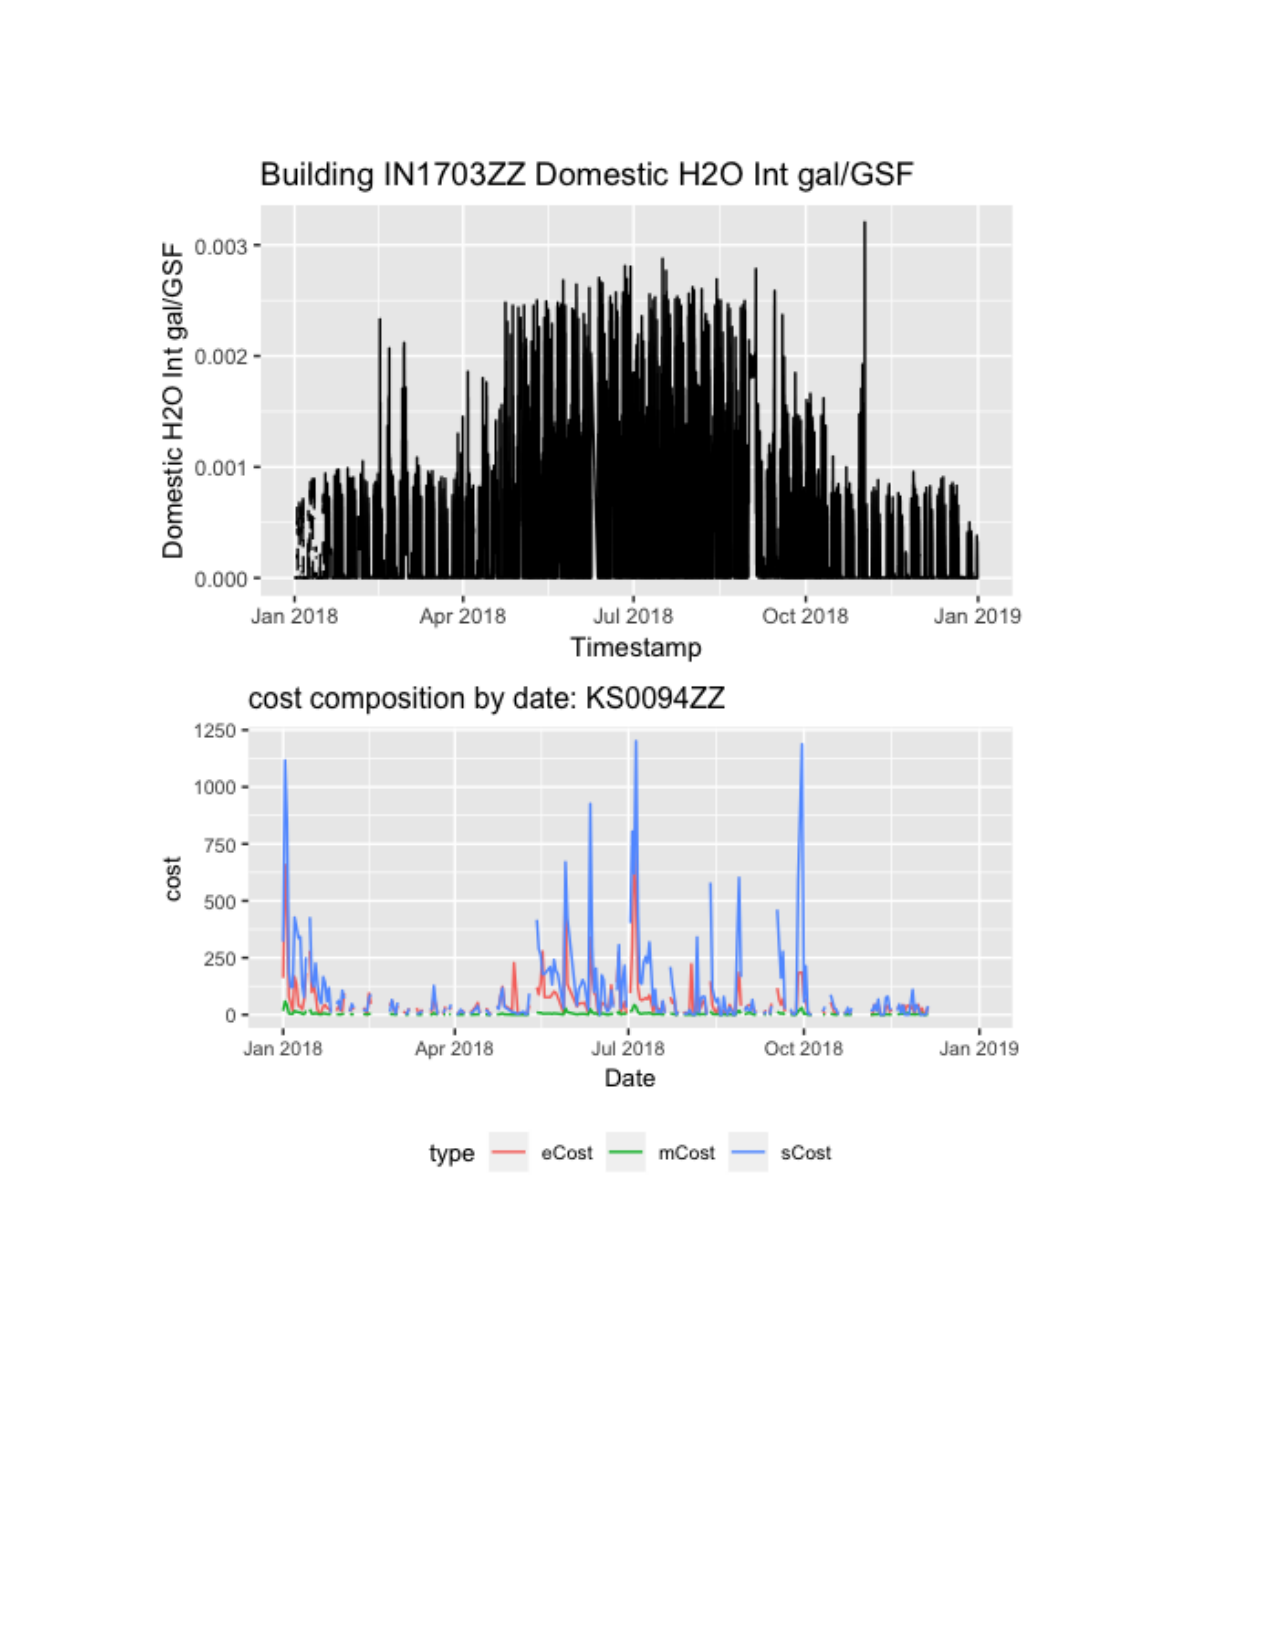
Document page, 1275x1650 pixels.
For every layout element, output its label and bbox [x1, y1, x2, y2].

picture [150, 150, 1025, 1200]
